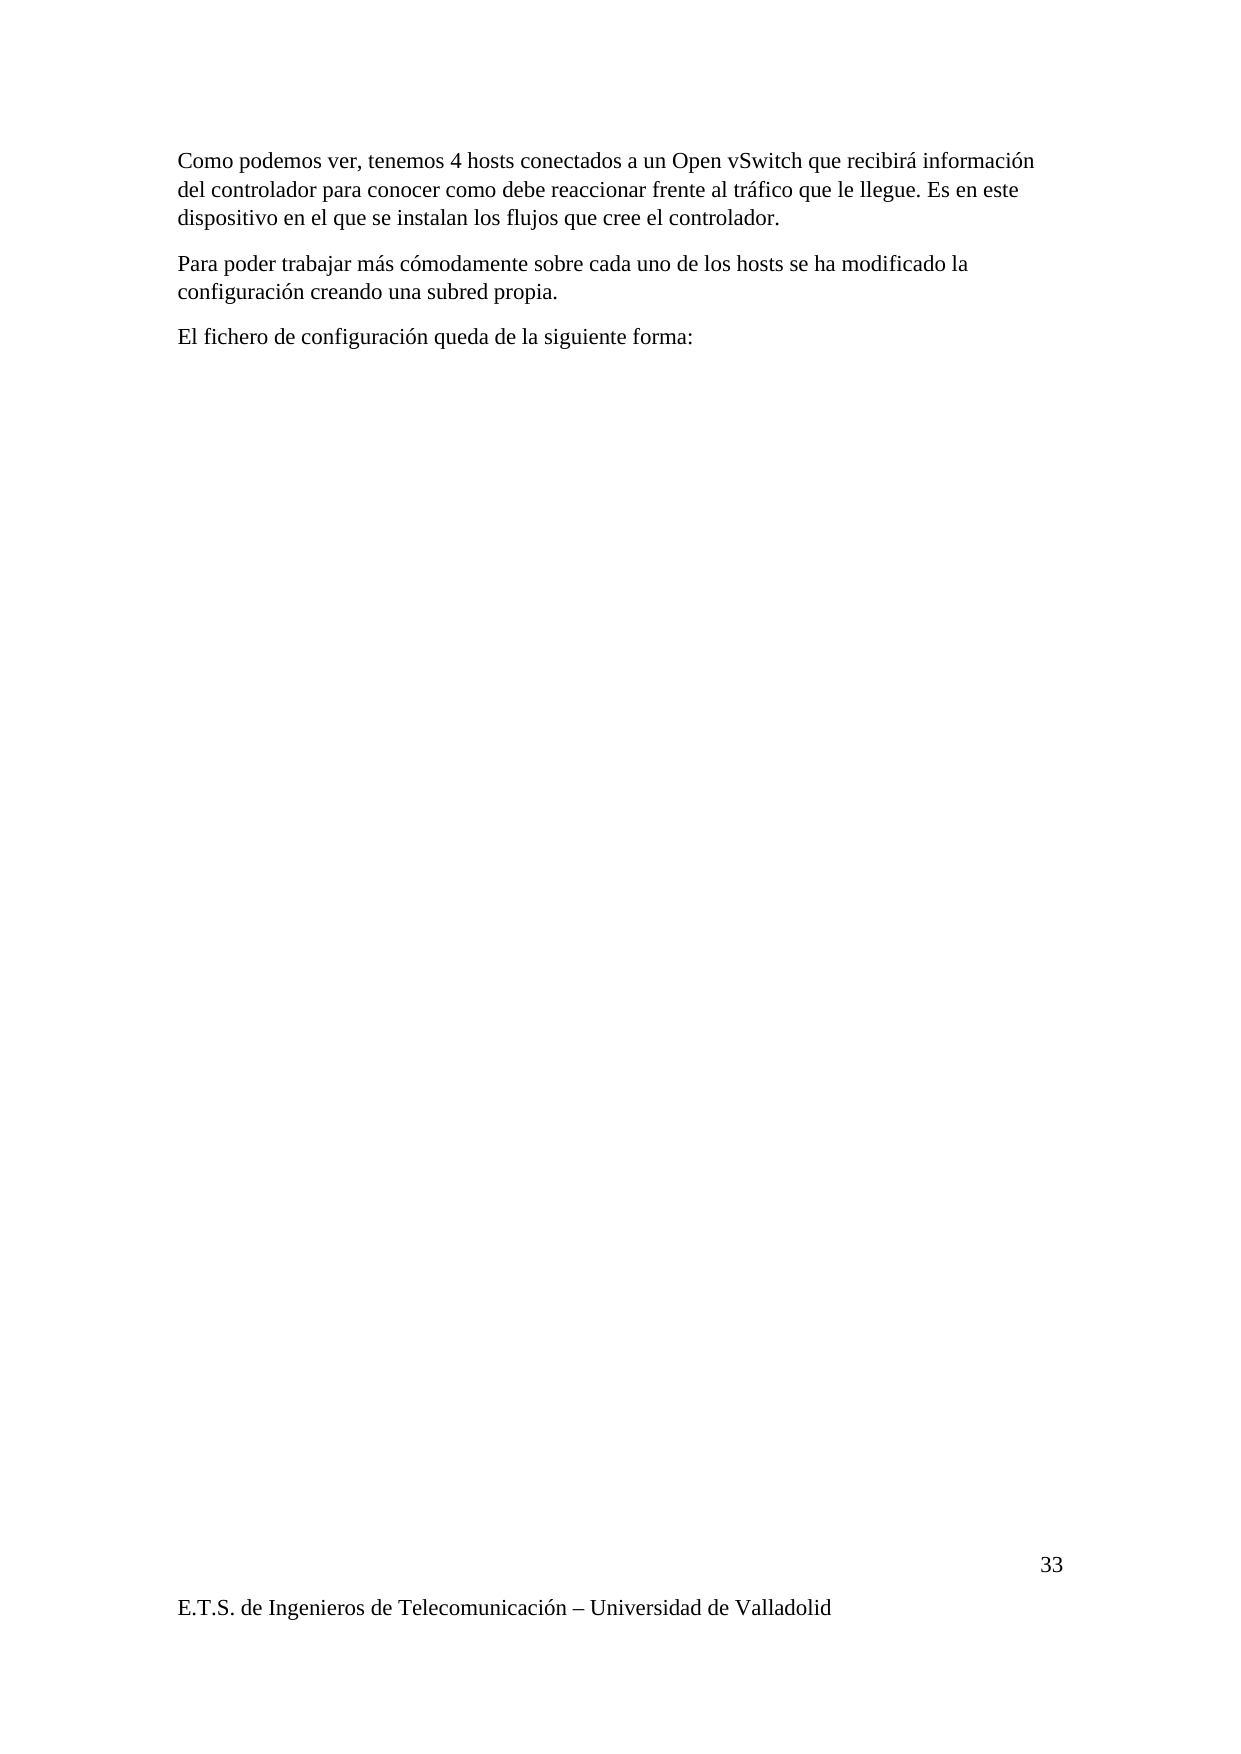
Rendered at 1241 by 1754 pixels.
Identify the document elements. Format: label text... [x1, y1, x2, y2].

text El fichero de configuración queda de la siguiente forma: [177, 323, 1063, 349]
text Como podemos ver, tenemos 4 hosts conectados a un Open vSwitch que recibirá información del controlador para conocer como debe reaccionar frente al tráfico que le llegue. Es en este dispositivo en el que se instalan los flujos que cree el controlador. [177, 148, 1063, 231]
text Para poder trabajar más cómodamente sobre cada uno de los hosts se ha modificado la configuración creando una subred propia. [177, 249, 1063, 304]
